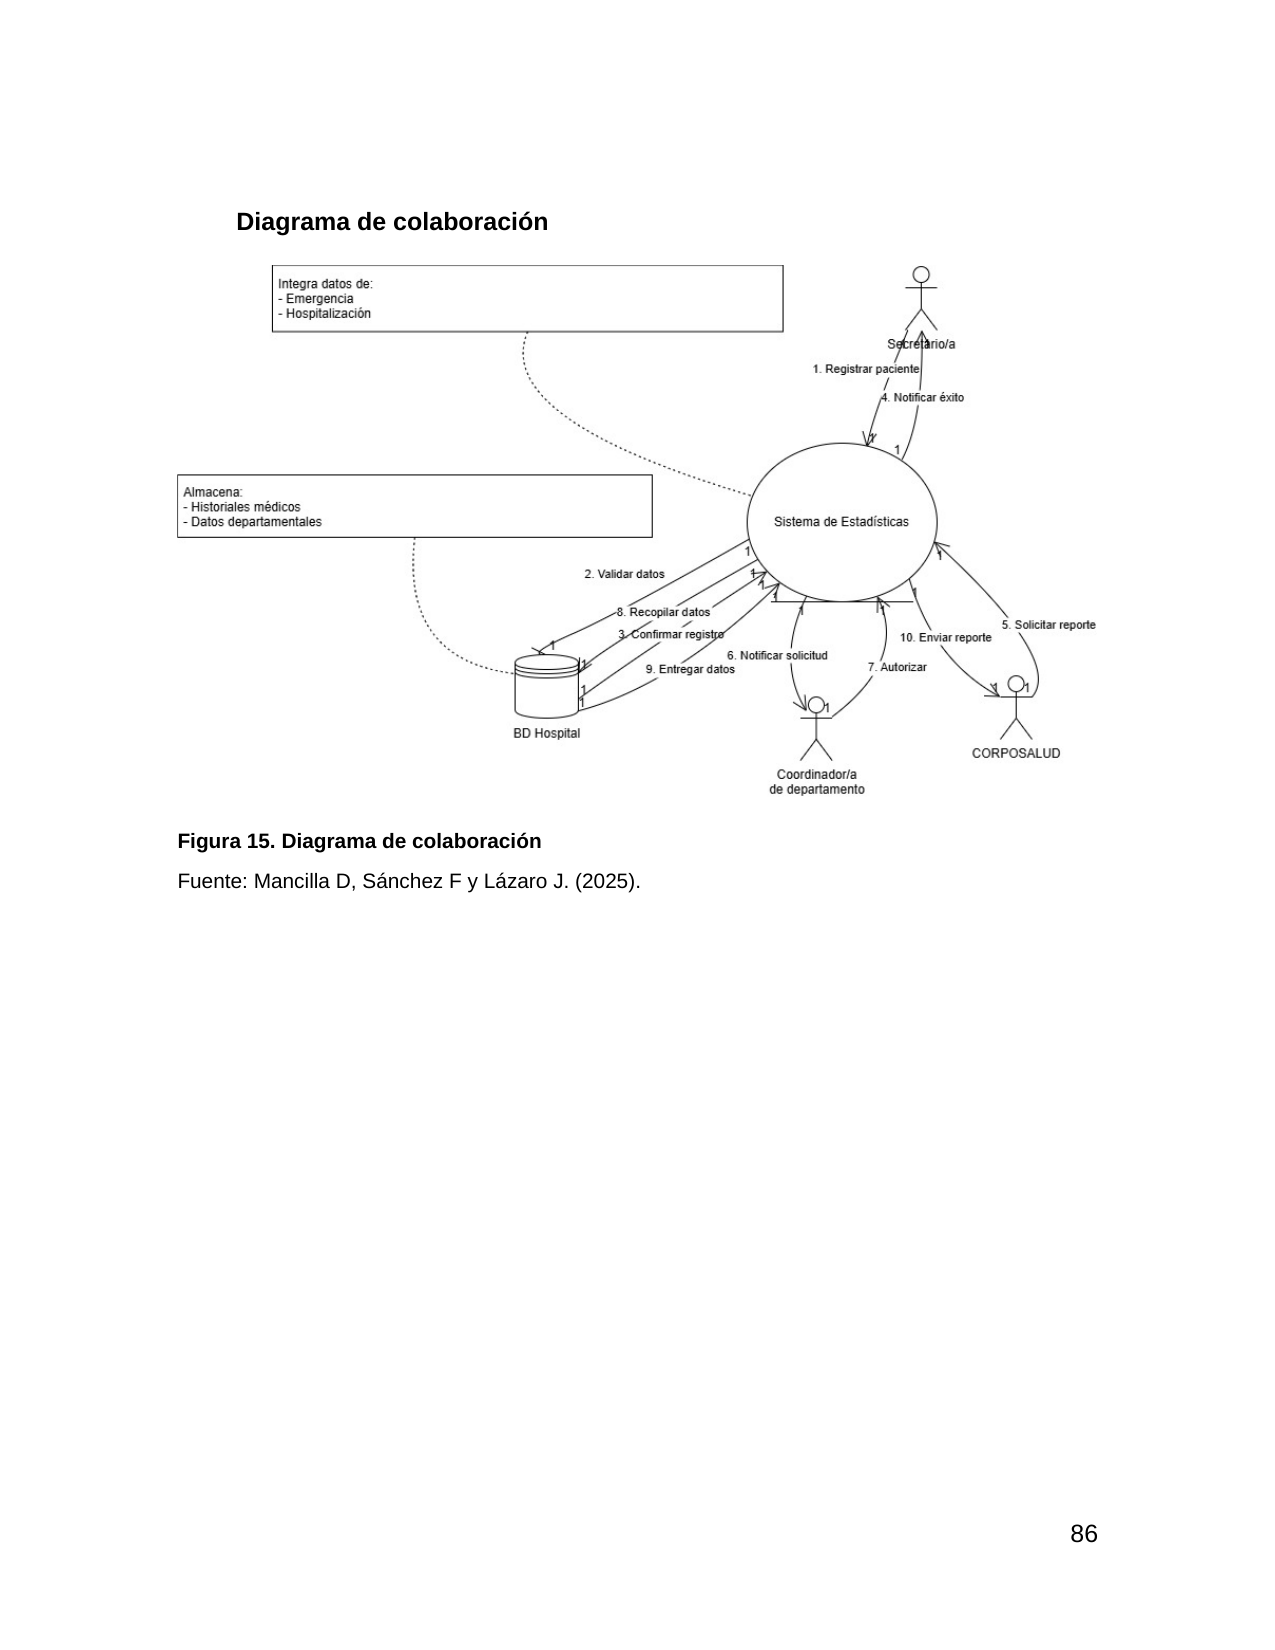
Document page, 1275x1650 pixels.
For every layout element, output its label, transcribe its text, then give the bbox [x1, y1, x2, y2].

text Figura 15. Diagrama de colaboración [177, 828, 1098, 852]
subtitle Diagrama de colaboración [236, 207, 1098, 236]
text Fuente: Mancilla D, Sánchez F y Lázaro J. (2025). [177, 869, 1098, 893]
picture [177, 265, 1098, 798]
